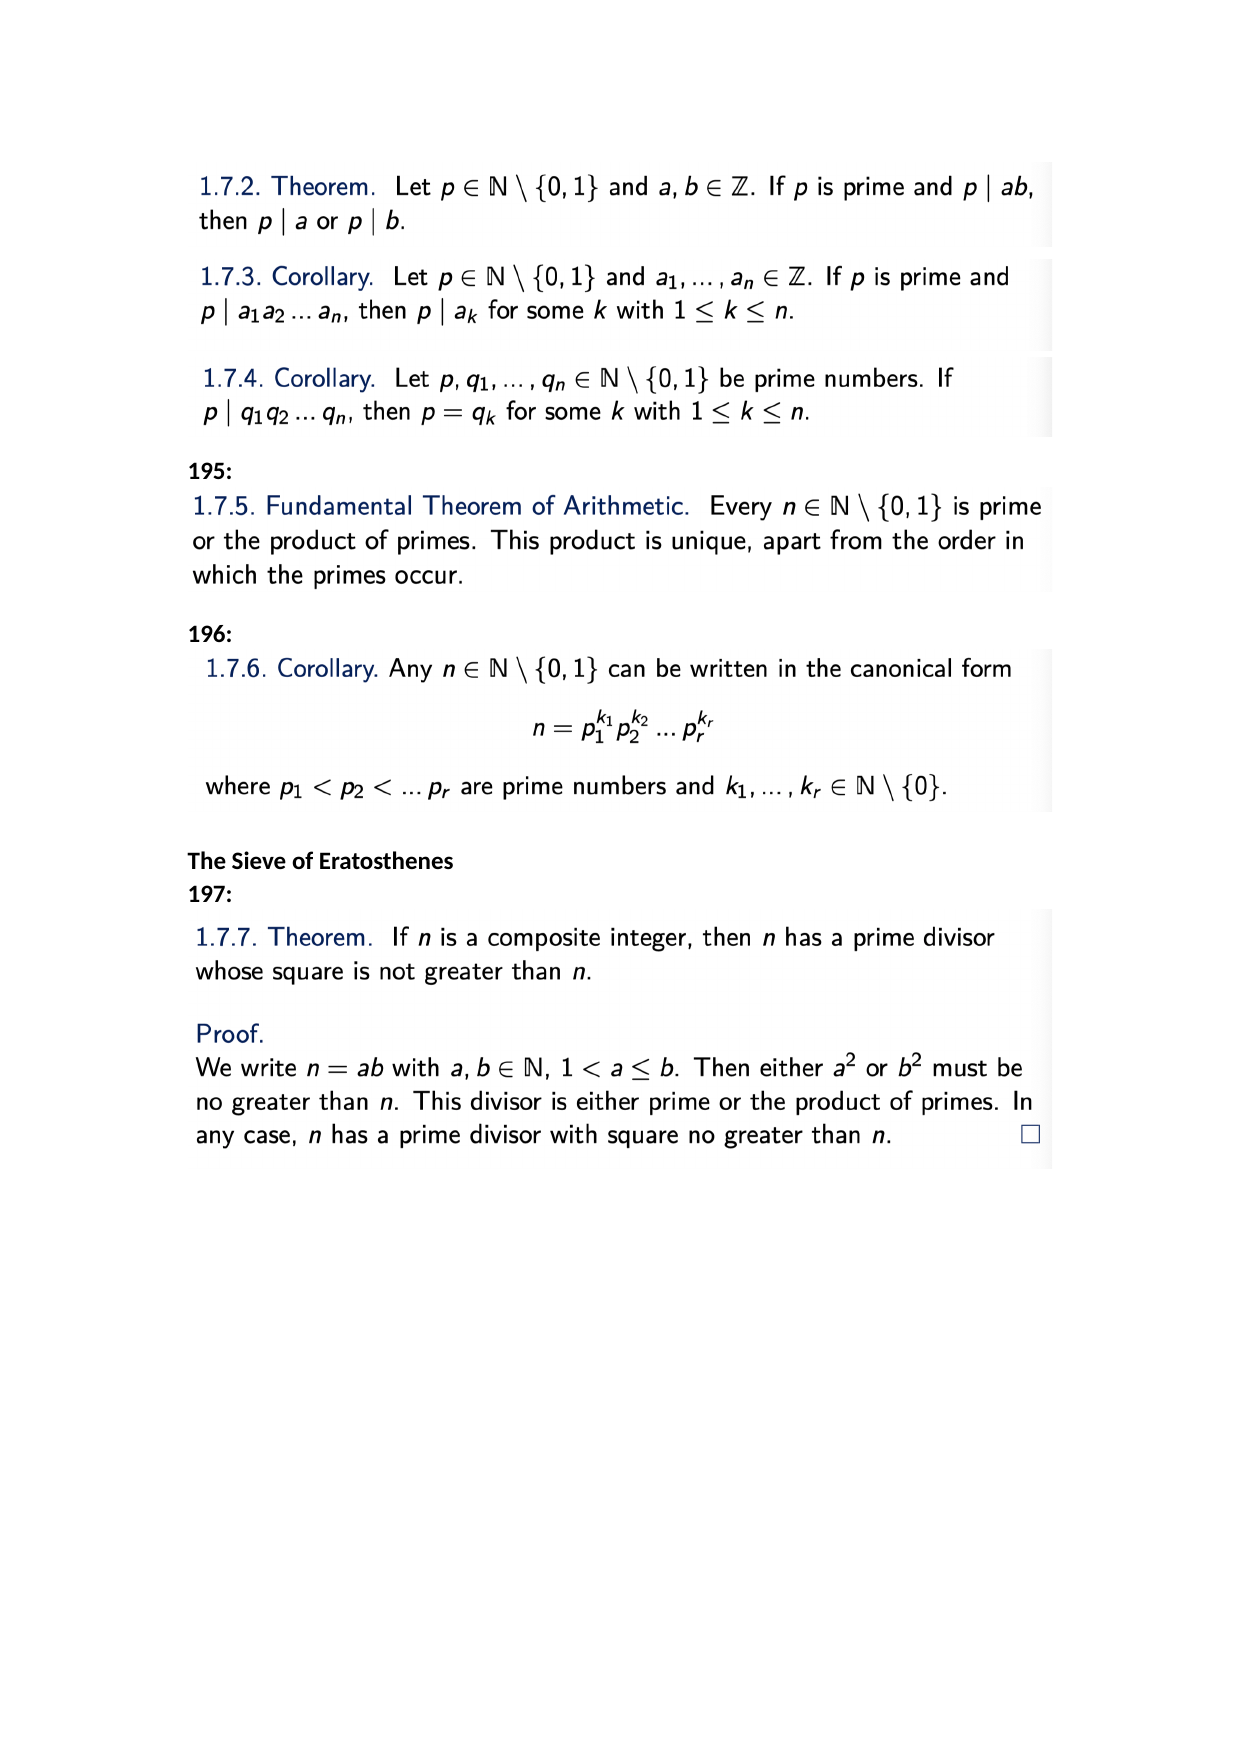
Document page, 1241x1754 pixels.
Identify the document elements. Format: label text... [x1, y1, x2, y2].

picture [187, 162, 1053, 247]
text The Sieve of Eratosthenes [187, 844, 1053, 877]
text 195: [187, 454, 1053, 487]
picture [187, 487, 1053, 592]
text 196: [187, 617, 1053, 649]
text 197: [187, 877, 1053, 909]
picture [187, 909, 1053, 1169]
picture [187, 649, 1053, 812]
picture [187, 259, 1053, 351]
picture [187, 357, 1053, 437]
